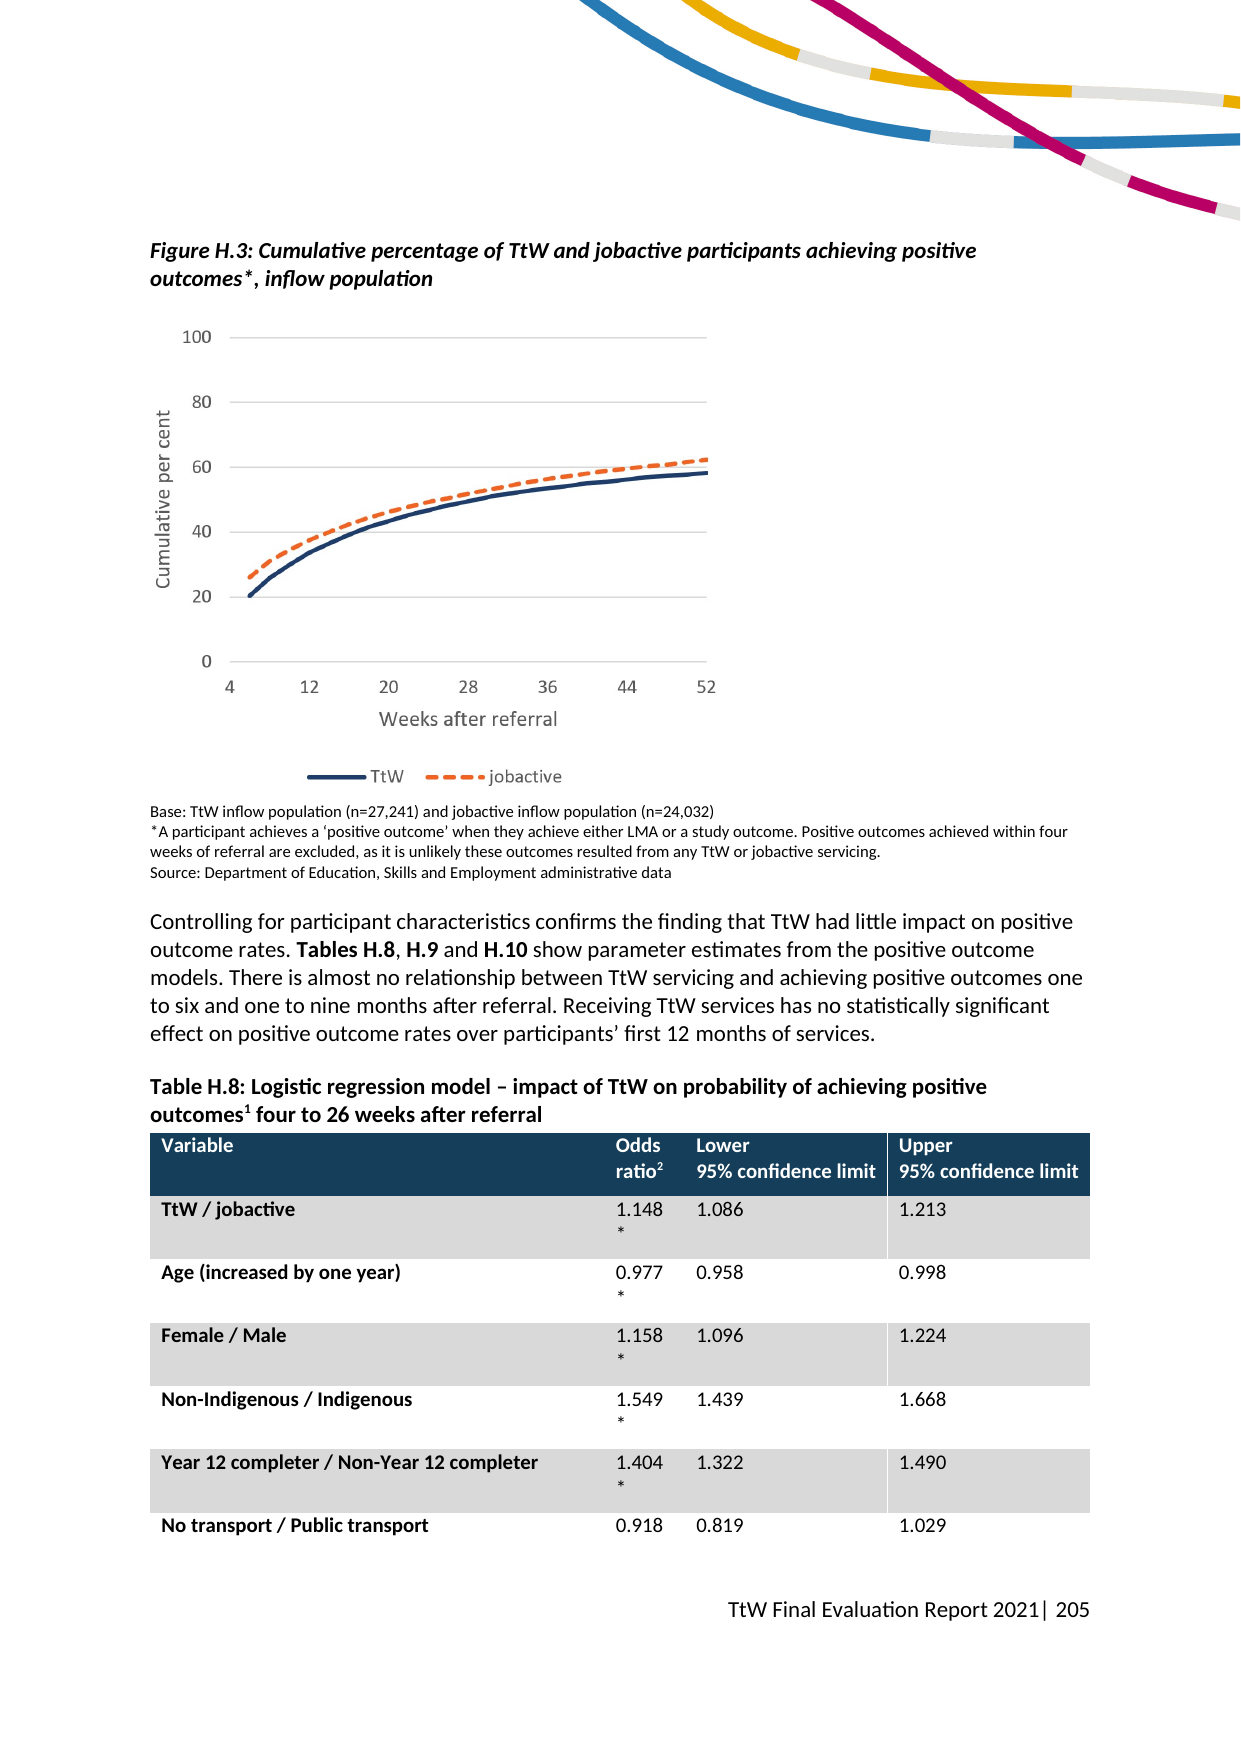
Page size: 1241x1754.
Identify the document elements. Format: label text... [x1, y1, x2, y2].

text Source: Department of Education, Skills and Employment administrative data [150, 862, 1090, 882]
picture [0, 0, 1241, 229]
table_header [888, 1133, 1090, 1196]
text Table H.8: Logistic regression model – impact of TtW on probability of achieving positive outcomes1 four to 26 weeks after referral [150, 1072, 1090, 1128]
picture [150, 317, 723, 789]
text Base: TtW inflow population (n=27,241) and jobactive inflow population (n=24,032) [150, 801, 1090, 821]
text *A participant achieves a ‘positive outcome’ when they achieve either LMA or a study outcome. Positive outcomes achieved within four weeks of referral are excluded, as it is unlikely these outcomes resulted from any TtW or jobactive servicing. [150, 821, 1090, 862]
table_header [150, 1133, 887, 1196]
text Controlling for participant characteristics confirms the finding that TtW had little impact on positive outcome rates. Tables H.8, H.9 and H.10 show parameter estimates from the positive outcome models. There is almost no relationship between TtW servicing and achieving positive outcomes one to six and one to nine months after referral. Receiving TtW services has no statistically significant effect on positive outcome rates over participants’ first 12 months of services. [150, 907, 1090, 1047]
text Figure H.3: Cumulative percentage of TtW and jobactive participants achieving positive outcomes*, inflow population [150, 236, 1090, 292]
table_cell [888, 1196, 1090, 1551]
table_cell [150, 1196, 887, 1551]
